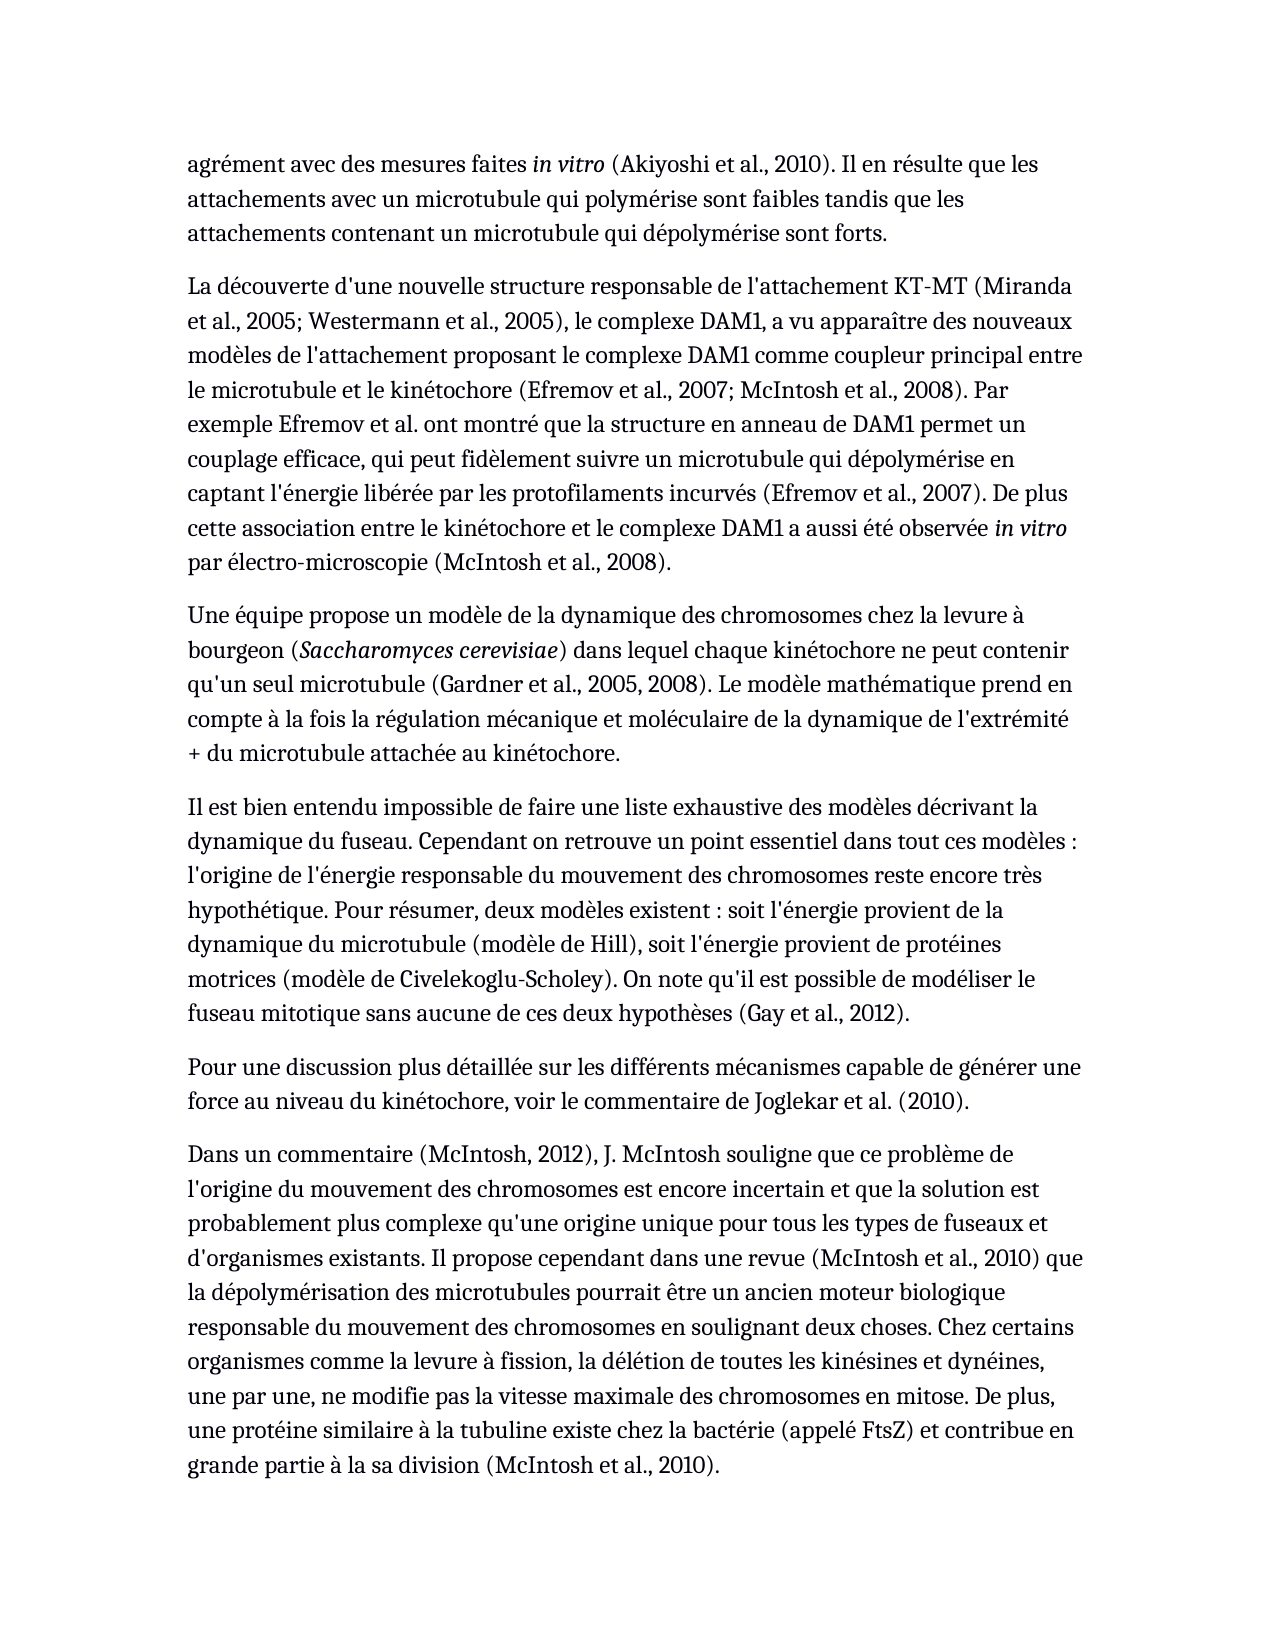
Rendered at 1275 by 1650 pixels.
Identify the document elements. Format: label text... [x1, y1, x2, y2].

text Dans un commentaire (McIntosh, 2012), J. McIntosh souligne que ce problème de l'origine du mouvement des chromosomes est encore incertain et que la solution est probablement plus complexe qu'une origine unique pour tous les types de fuseaux et d'organismes existants. Il propose cependant dans une revue (McIntosh et al., 2010) que la dépolymérisation des microtubules pourrait être un ancien moteur biologique responsable du mouvement des chromosomes en soulignant deux choses. Chez certains organismes comme la levure à fission, la délétion de toutes les kinésines et dynéines, une par une, ne modifie pas la vitesse maximale des chromosomes en mitose. De plus, une protéine similaire à la tubuline existe chez la bactérie (appelé FtsZ) et contribue en grande partie à la sa division (McIntosh et al., 2010). [187, 1140, 1087, 1479]
text Pour une discussion plus détaillée sur les différents mécanismes capable de générer une force au niveau du kinétochore, voir le commentaire de Joglekar et al. (2010). [187, 1052, 1087, 1116]
text Une équipe propose un modèle de la dynamique des chromosomes chez la levure à bourgeon (Saccharomyces cerevisiae) dans lequel chaque kinétochore ne peut contenir qu'un seul microtubule (Gardner et al., 2005, 2008). Le modèle mathématique prend en compte à la fois la régulation mécanique et moléculaire de la dynamique de l'extrémité + du microtubule attachée au kinétochore. [187, 601, 1087, 768]
text La découverte d'une nouvelle structure responsable de l'attachement KT-MT (Miranda et al., 2005; Westermann et al., 2005), le complexe DAM1, a vu apparaître des nouveaux modèles de l'attachement proposant le complexe DAM1 comme coupleur principal entre le microtubule et le kinétochore (Efremov et al., 2007; McIntosh et al., 2008). Par exemple Efremov et al. ont montré que la structure en anneau de DAM1 permet un couplage efficace, qui peut fidèlement suivre un microtubule qui dépolymérise en captant l'énergie libérée par les protofilaments incurvés (Efremov et al., 2007). De plus cette association entre le kinétochore et le complexe DAM1 a aussi été observée in vitro par électro-microscopie (McIntosh et al., 2008). [187, 272, 1087, 577]
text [187, 150, 1087, 248]
text Il est bien entendu impossible de faire une liste exhaustive des modèles décrivant la dynamique du fuseau. Cependant on retrouve un point essentiel dans tout ces modèles : l'origine de l'énergie responsable du mouvement des chromosomes reste encore très hypothétique. Pour résumer, deux modèles existent : soit l'énergie provient de la dynamique du microtubule (modèle de Hill), soit l'énergie provient de protéines motrices (modèle de Civelekoglu-Scholey). On note qu'il est possible de modéliser le fuseau mitotique sans aucune de ces deux hypothèses (Gay et al., 2012). [187, 792, 1087, 1028]
